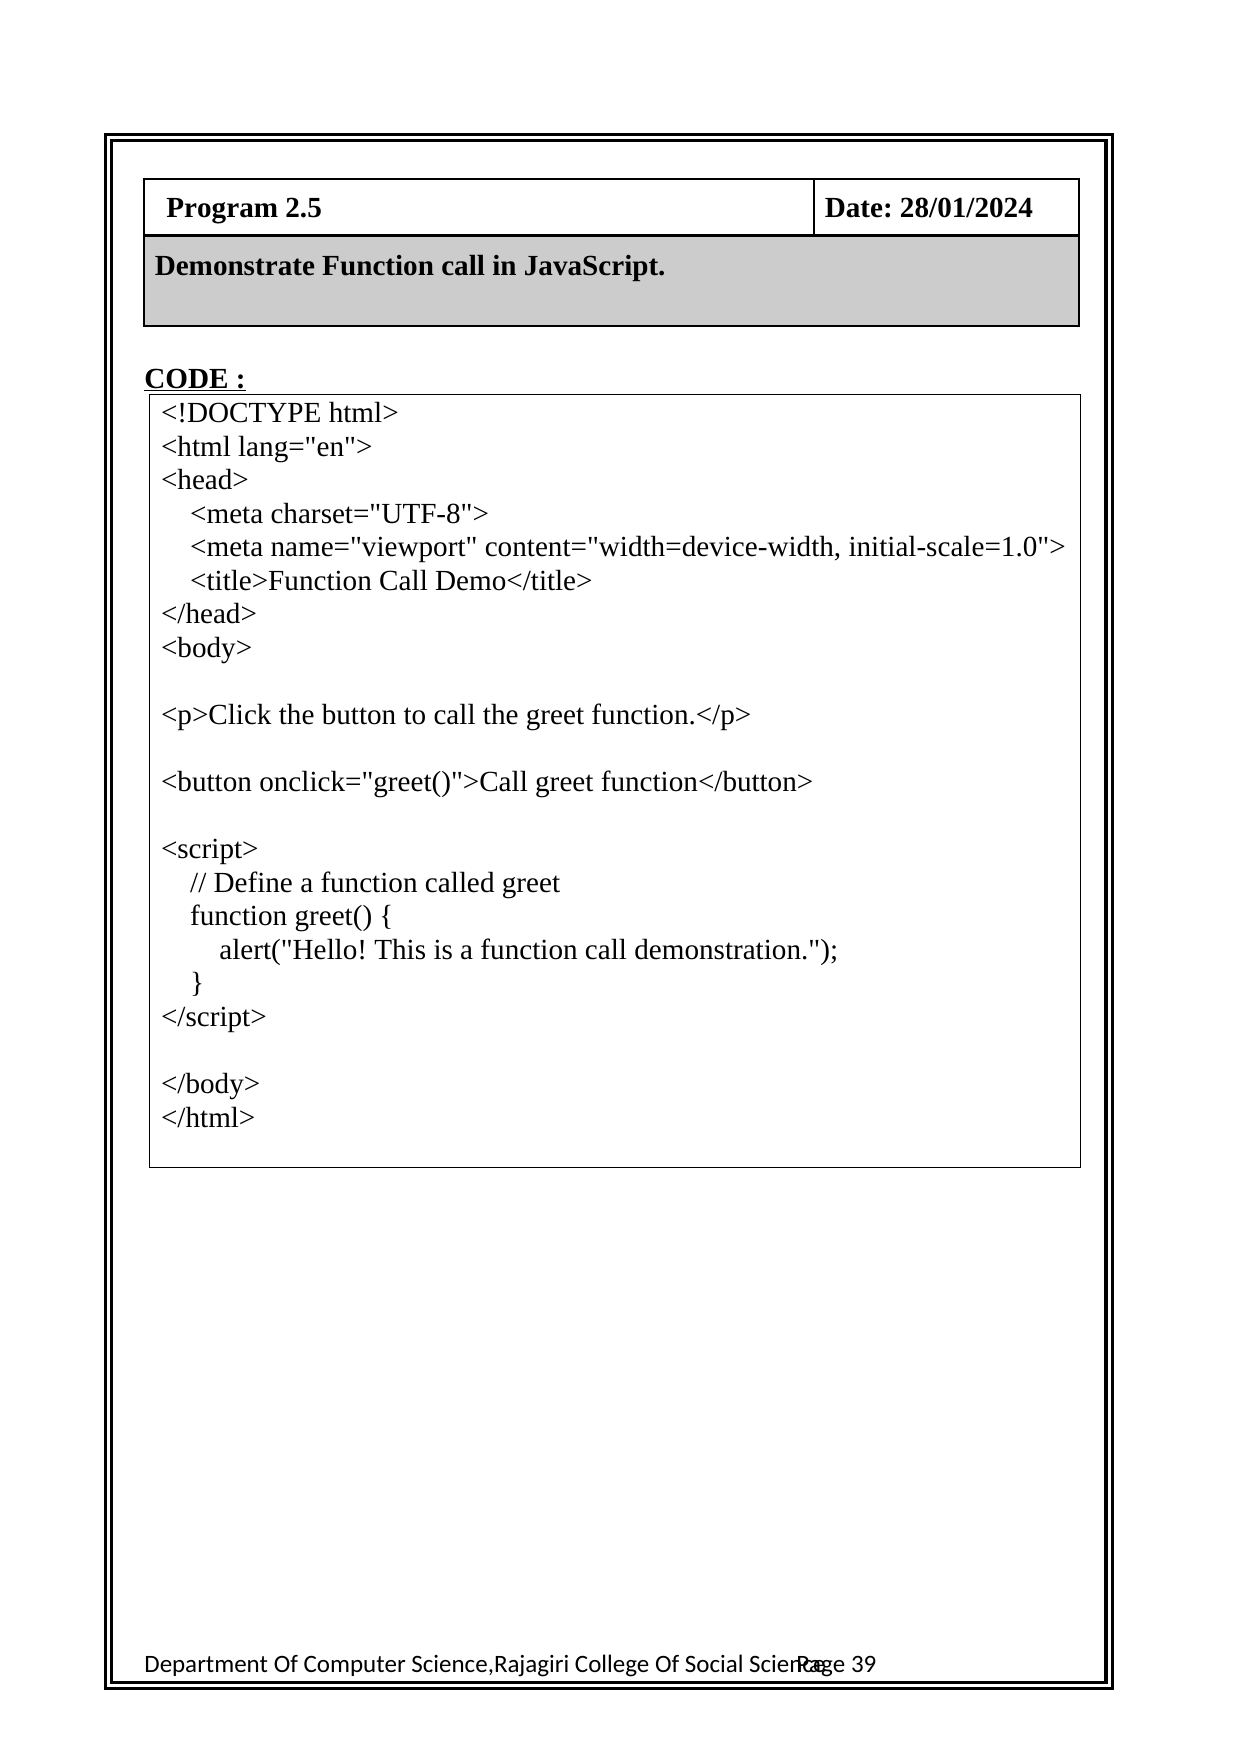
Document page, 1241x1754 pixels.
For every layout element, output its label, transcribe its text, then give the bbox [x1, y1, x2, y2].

table_header <!DOCTYPE html> <html lang="en"> <head> <meta charset="UTF-8"> <meta name="viewport" content="width=device-width, initial-scale=1.0"> <title>Function Call Demo</title> </head> <body> <p>Click the button to call the greet function.</p> <button onclick="greet()">Call greet function</button> <script> // Define a function called greet function greet() { alert("Hello! This is a function call demonstration."); } </script> </body> </html> [150, 395, 1080, 1167]
table_header Program 2.5 [145, 180, 813, 234]
table_cell Demonstrate Function call in JavaScript. [145, 237, 1078, 325]
text CODE : [144, 361, 1096, 394]
table_header Date: 28/01/2024 [815, 180, 1078, 234]
